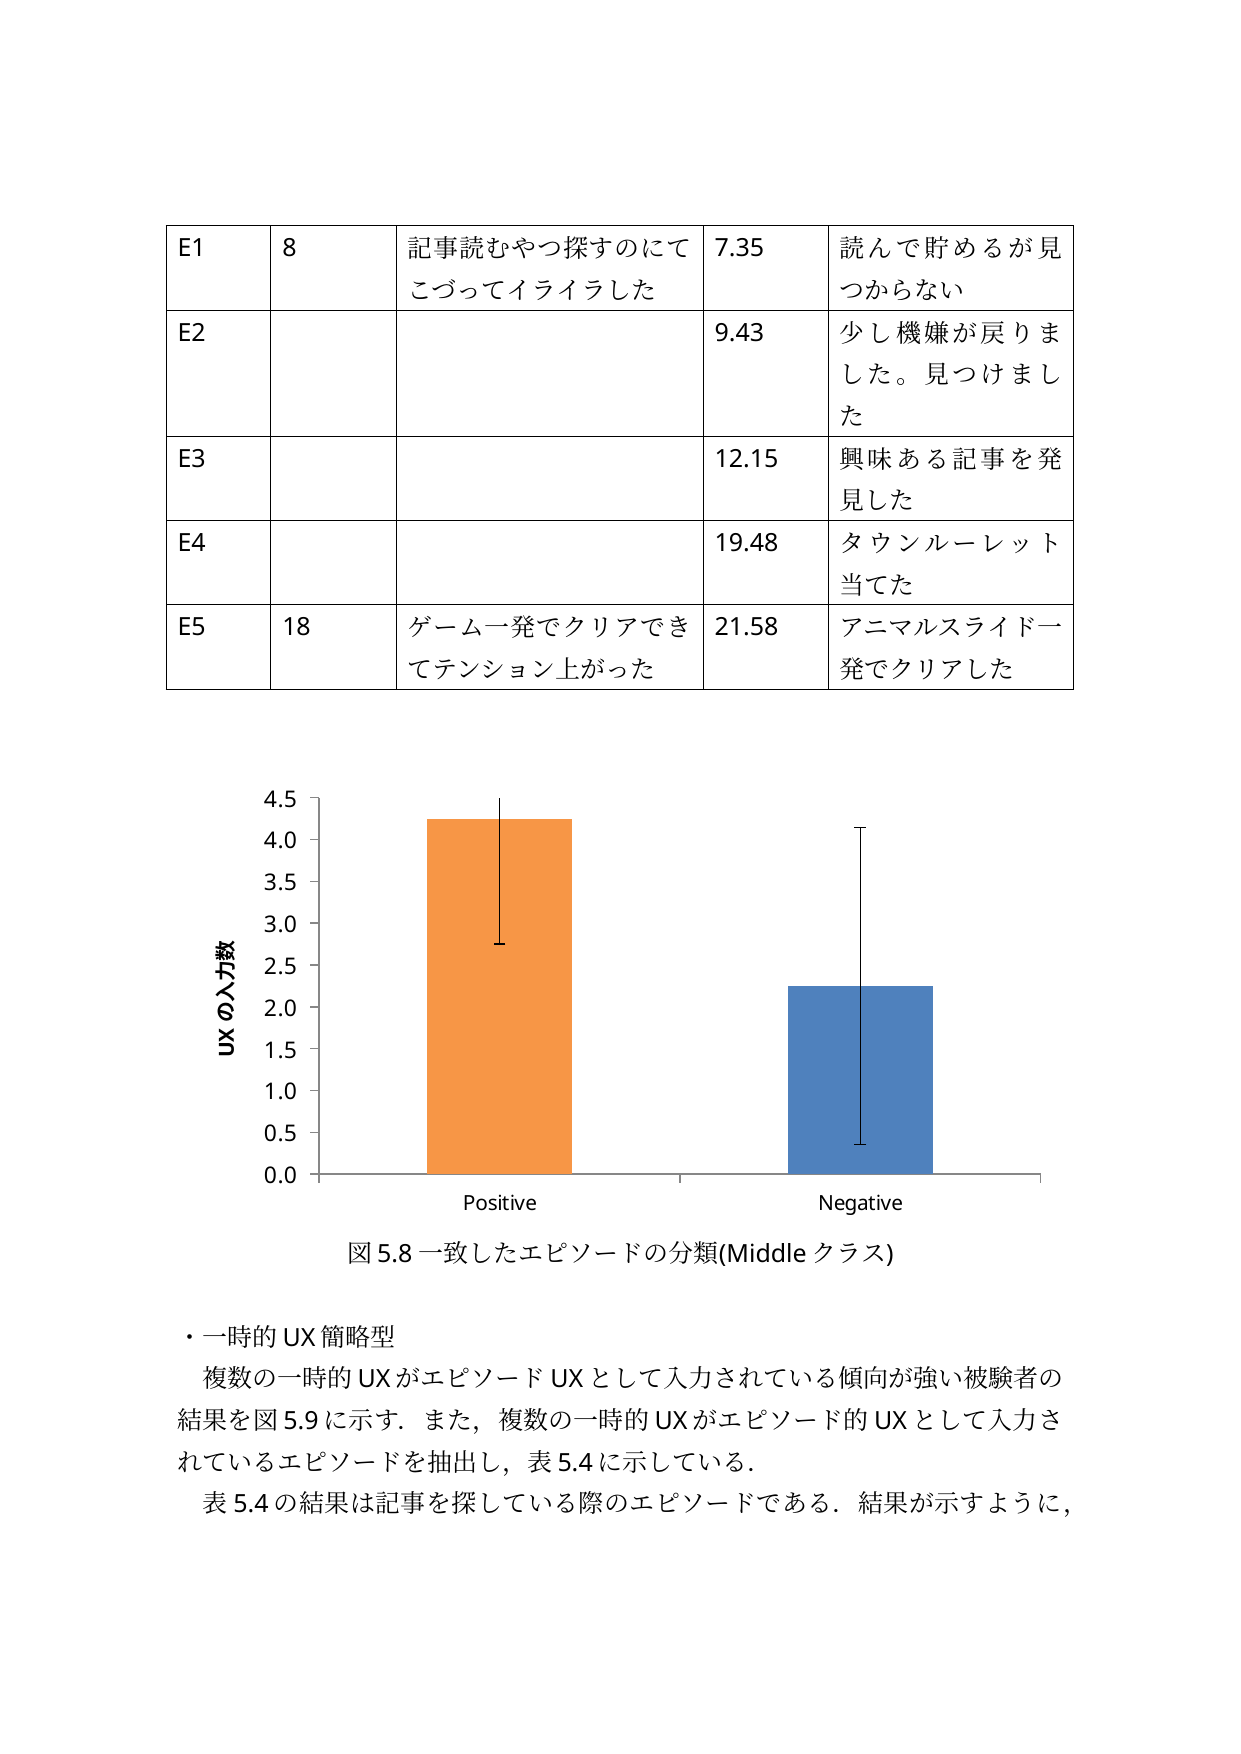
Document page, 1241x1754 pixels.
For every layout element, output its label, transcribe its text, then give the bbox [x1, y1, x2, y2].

table_cell 12.15 [704, 437, 828, 520]
table_cell [271, 437, 396, 520]
table_cell E1 [167, 226, 270, 309]
table_cell ゲーム一発でクリアできてテンション上がった [397, 605, 703, 689]
table_cell 少し機嫌が戻りました。見つけました [829, 311, 1073, 436]
text 図5.8 一致したエピソードの分類(Middleクラス) [177, 1231, 1063, 1273]
table_cell E3 [167, 437, 270, 520]
table_cell [271, 311, 396, 436]
table_cell E5 [167, 605, 270, 689]
table_cell 18 [271, 605, 396, 689]
table_cell E4 [167, 521, 270, 604]
table_cell [397, 437, 703, 520]
table_cell [397, 311, 703, 436]
table_cell 7.35 [704, 226, 828, 309]
table_cell E2 [167, 311, 270, 436]
table_cell [271, 521, 396, 604]
text ・一時的UX簡略型 [177, 1315, 1063, 1356]
text 複数の一時的UXがエピソードUXとして入力されている傾向が強い被験者の結果を図5.9に示す．また，複数の一時的UXがエピソード的UXとして入力されているエピソードを抽出し，表5.4に示している． [177, 1356, 1063, 1481]
table_cell [397, 521, 703, 604]
table_cell 21.58 [704, 605, 828, 689]
table_cell 興味ある記事を発見した [829, 437, 1073, 520]
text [177, 1481, 1063, 1523]
table_cell アニマルスライド一発でクリアした [829, 605, 1073, 689]
table_cell 9.43 [704, 311, 828, 436]
table_cell タウンルーレット当てた [829, 521, 1073, 604]
table_cell 読んで貯めるが見つからない [829, 226, 1073, 309]
table_cell 19.48 [704, 521, 828, 604]
table_cell 記事読むやつ探すのにてこづってイライラした [397, 226, 703, 309]
table_cell 8 [271, 226, 396, 309]
